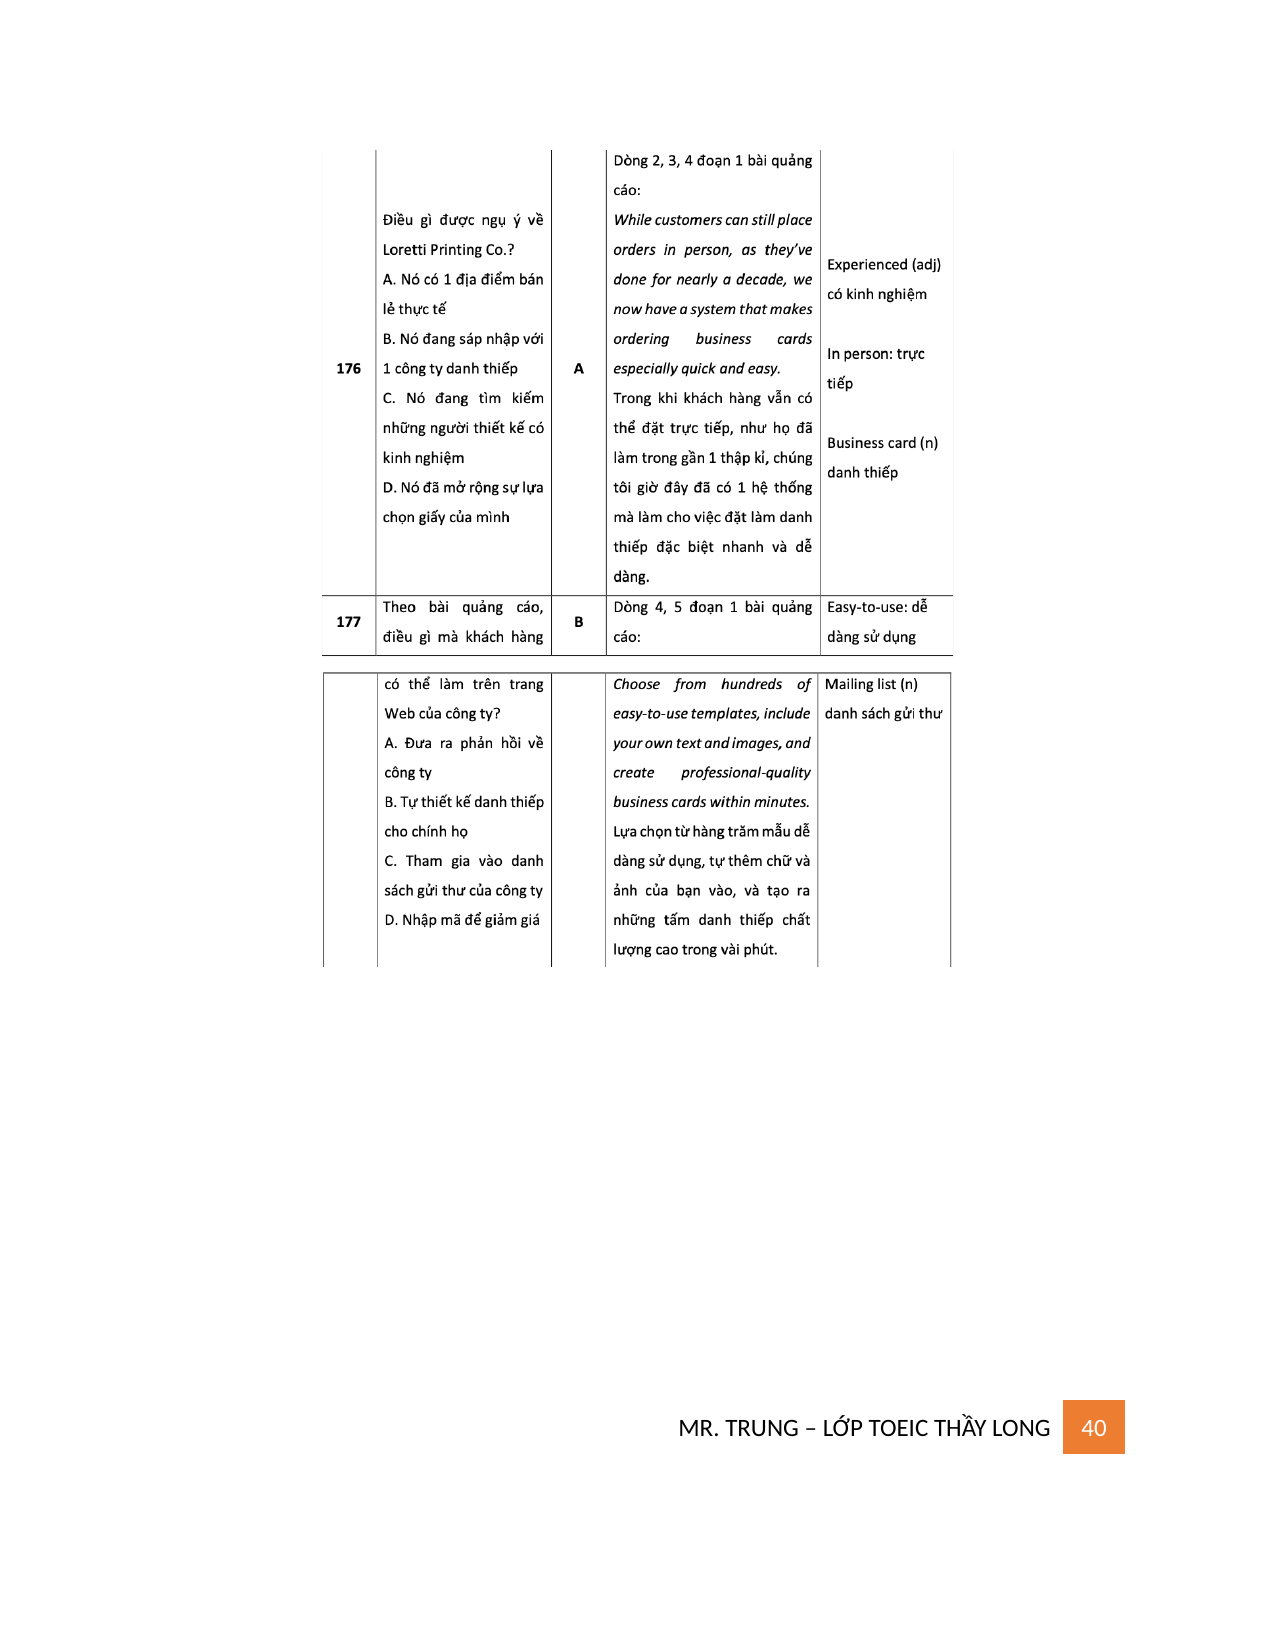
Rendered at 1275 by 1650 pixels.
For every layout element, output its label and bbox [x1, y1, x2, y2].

picture [322, 150, 954, 657]
picture [323, 672, 952, 967]
